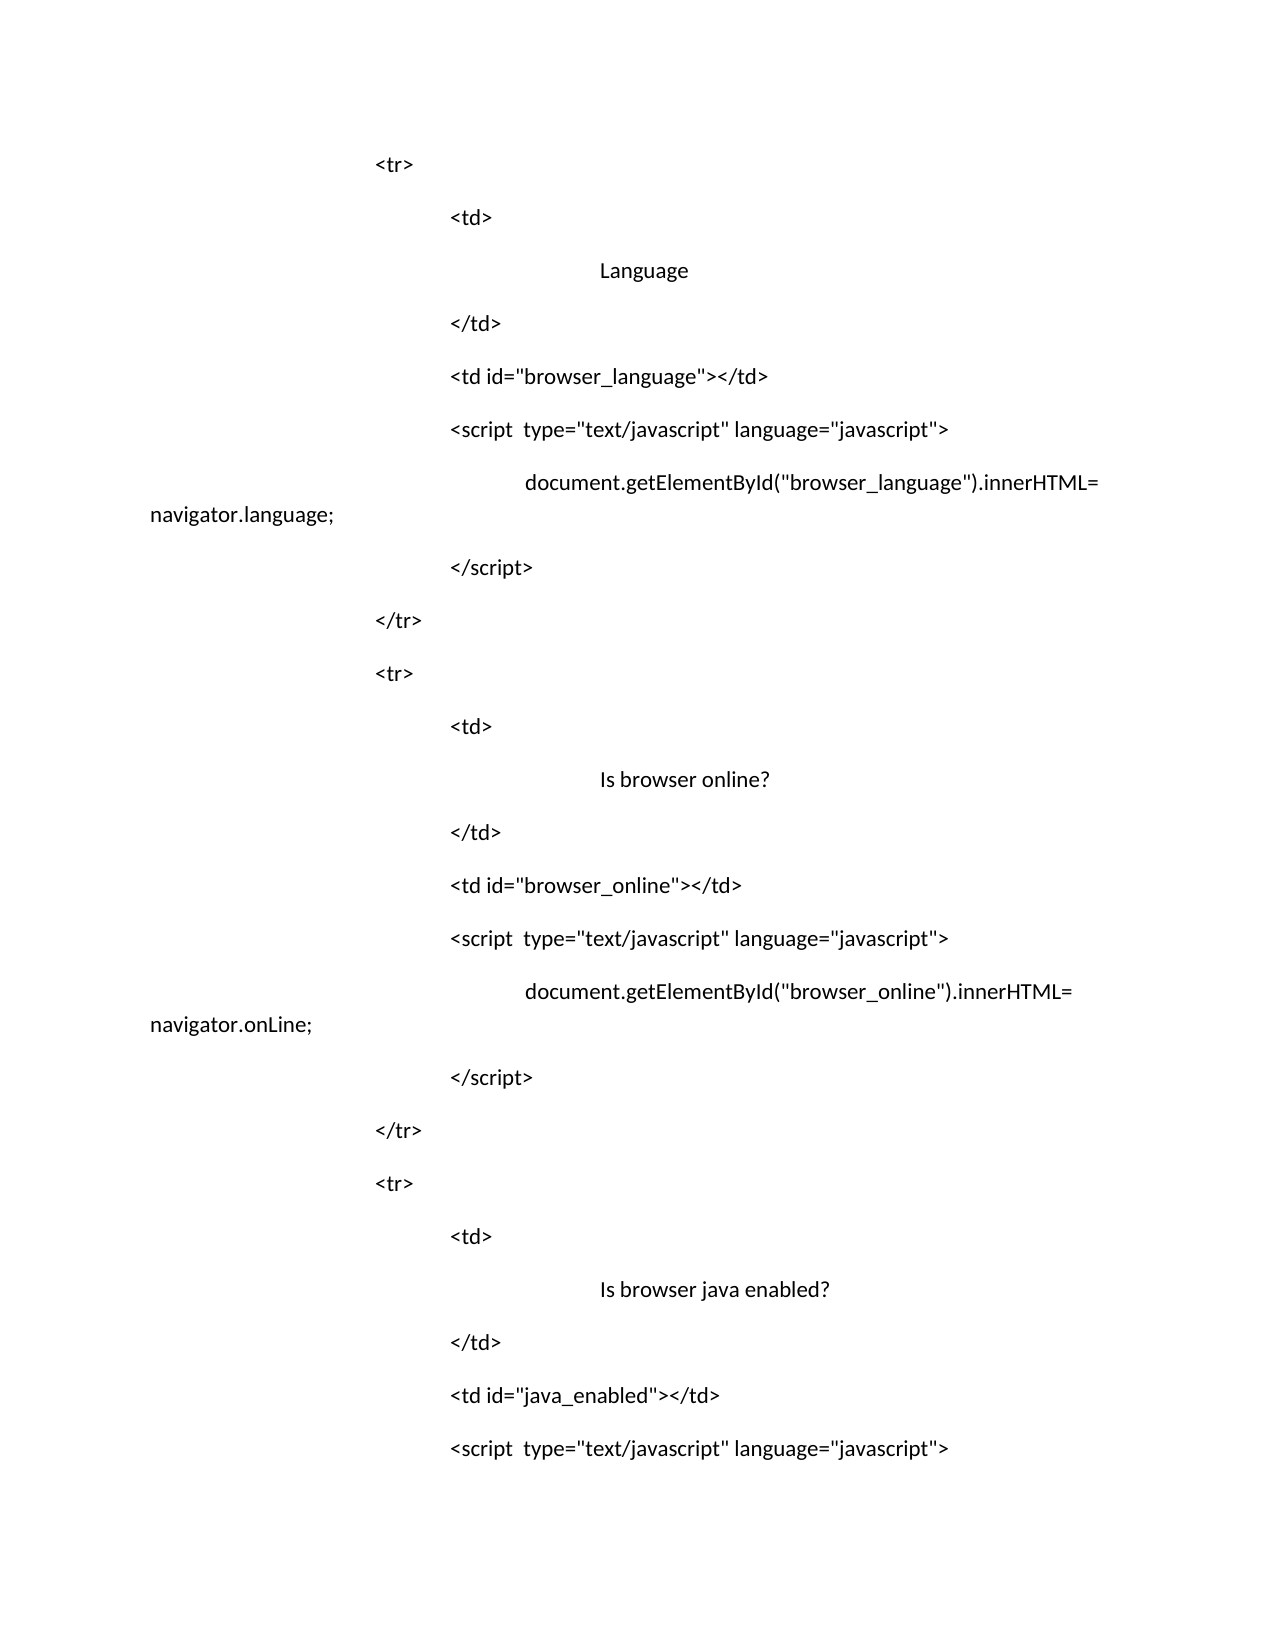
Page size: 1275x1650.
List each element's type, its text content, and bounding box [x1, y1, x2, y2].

text <script type="text/javascript" language="javascript"> [150, 924, 1125, 952]
text </td> [150, 818, 1125, 846]
text document.getElementById("browser_language").innerHTML= navigator.language; [150, 468, 1125, 528]
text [150, 415, 1125, 443]
text </tr> [150, 606, 1125, 634]
text <tr> [150, 1169, 1125, 1197]
text <tr> [150, 659, 1125, 687]
text <tr> [150, 150, 1125, 178]
text Language [150, 256, 1125, 284]
text <script type="text/javascript" language="javascript"> [150, 1434, 1125, 1462]
text </td> [150, 1328, 1125, 1356]
text </script> [150, 1063, 1125, 1091]
text <td> [150, 203, 1125, 231]
text <td> [150, 1222, 1125, 1250]
text <td> [150, 712, 1125, 740]
text </tr> [150, 1116, 1125, 1144]
text <td id="browser_online"></td> [150, 871, 1125, 899]
text </td> [150, 309, 1125, 337]
text Is browser java enabled? [150, 1275, 1125, 1303]
text Is browser online? [150, 765, 1125, 793]
text document.getElementById("browser_online").innerHTML= navigator.onLine; [150, 977, 1125, 1038]
text <td id="java_enabled"></td> [150, 1381, 1125, 1409]
text <td id="browser_language"></td> [150, 362, 1125, 390]
text </script> [150, 553, 1125, 581]
